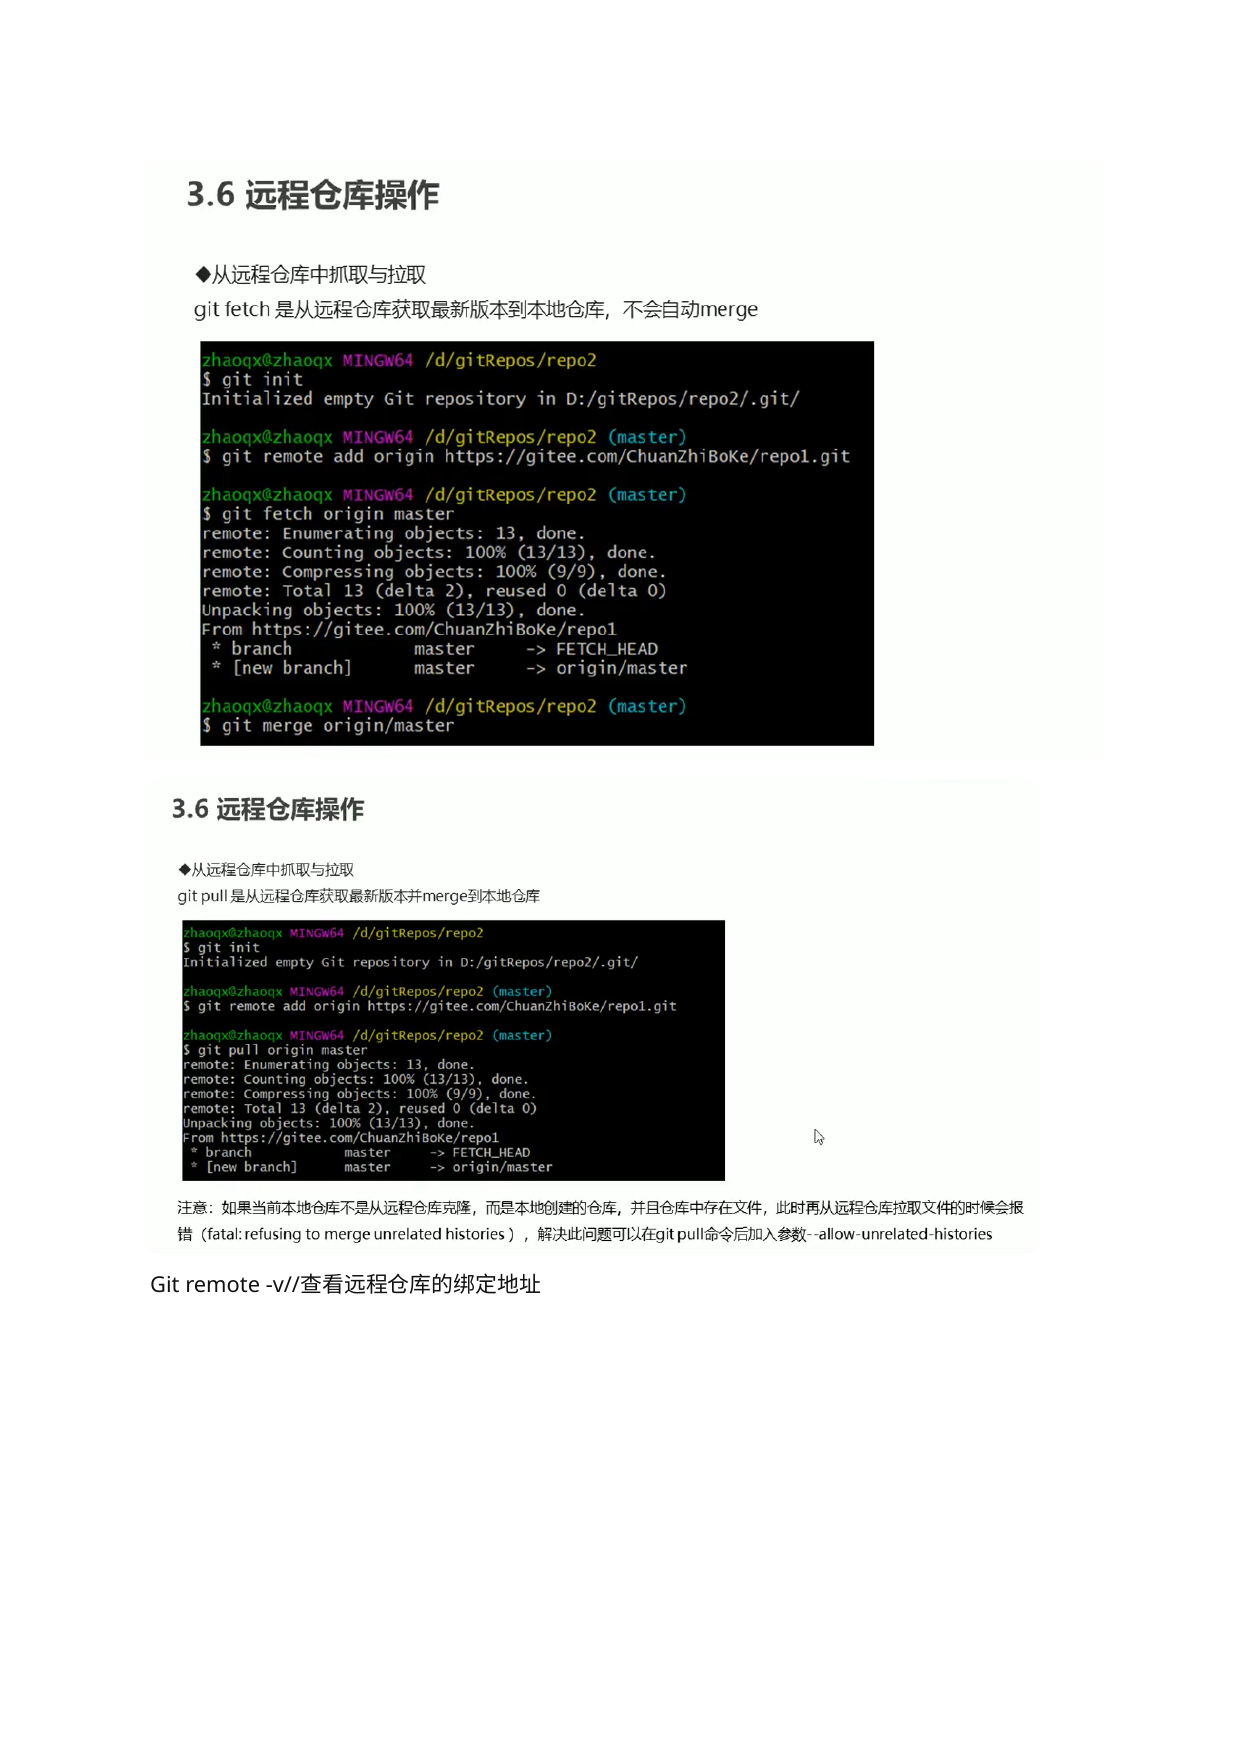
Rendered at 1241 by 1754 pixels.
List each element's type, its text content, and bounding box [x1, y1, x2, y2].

picture [150, 162, 1098, 758]
picture [150, 779, 1035, 1253]
text Git remote -v//查看远程仓库的绑定地址 [150, 1267, 1090, 1299]
